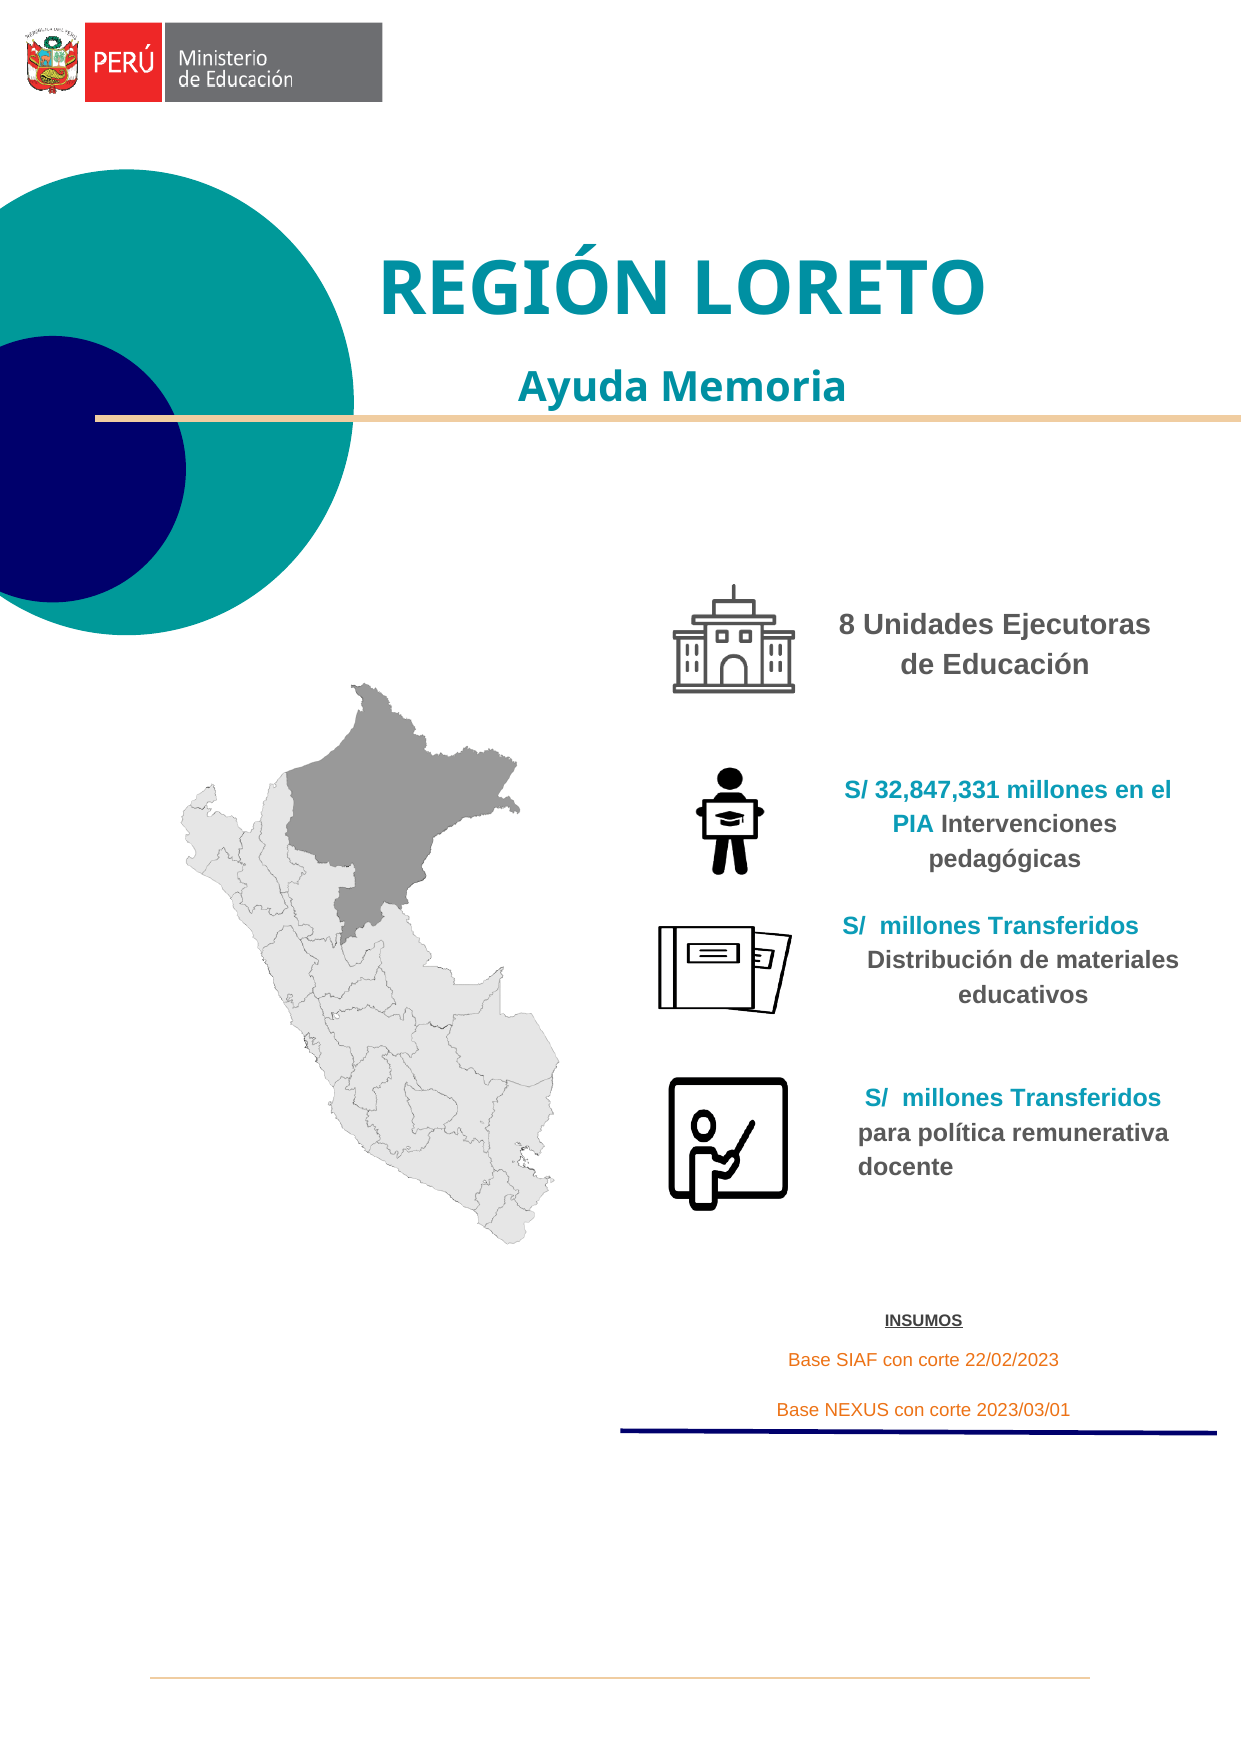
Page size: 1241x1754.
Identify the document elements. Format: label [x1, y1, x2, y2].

picture [646, 1045, 801, 1227]
picture [150, 675, 586, 1255]
picture [21, 28, 81, 98]
picture [617, 913, 816, 1021]
picture [664, 749, 793, 894]
picture [179, 50, 292, 87]
